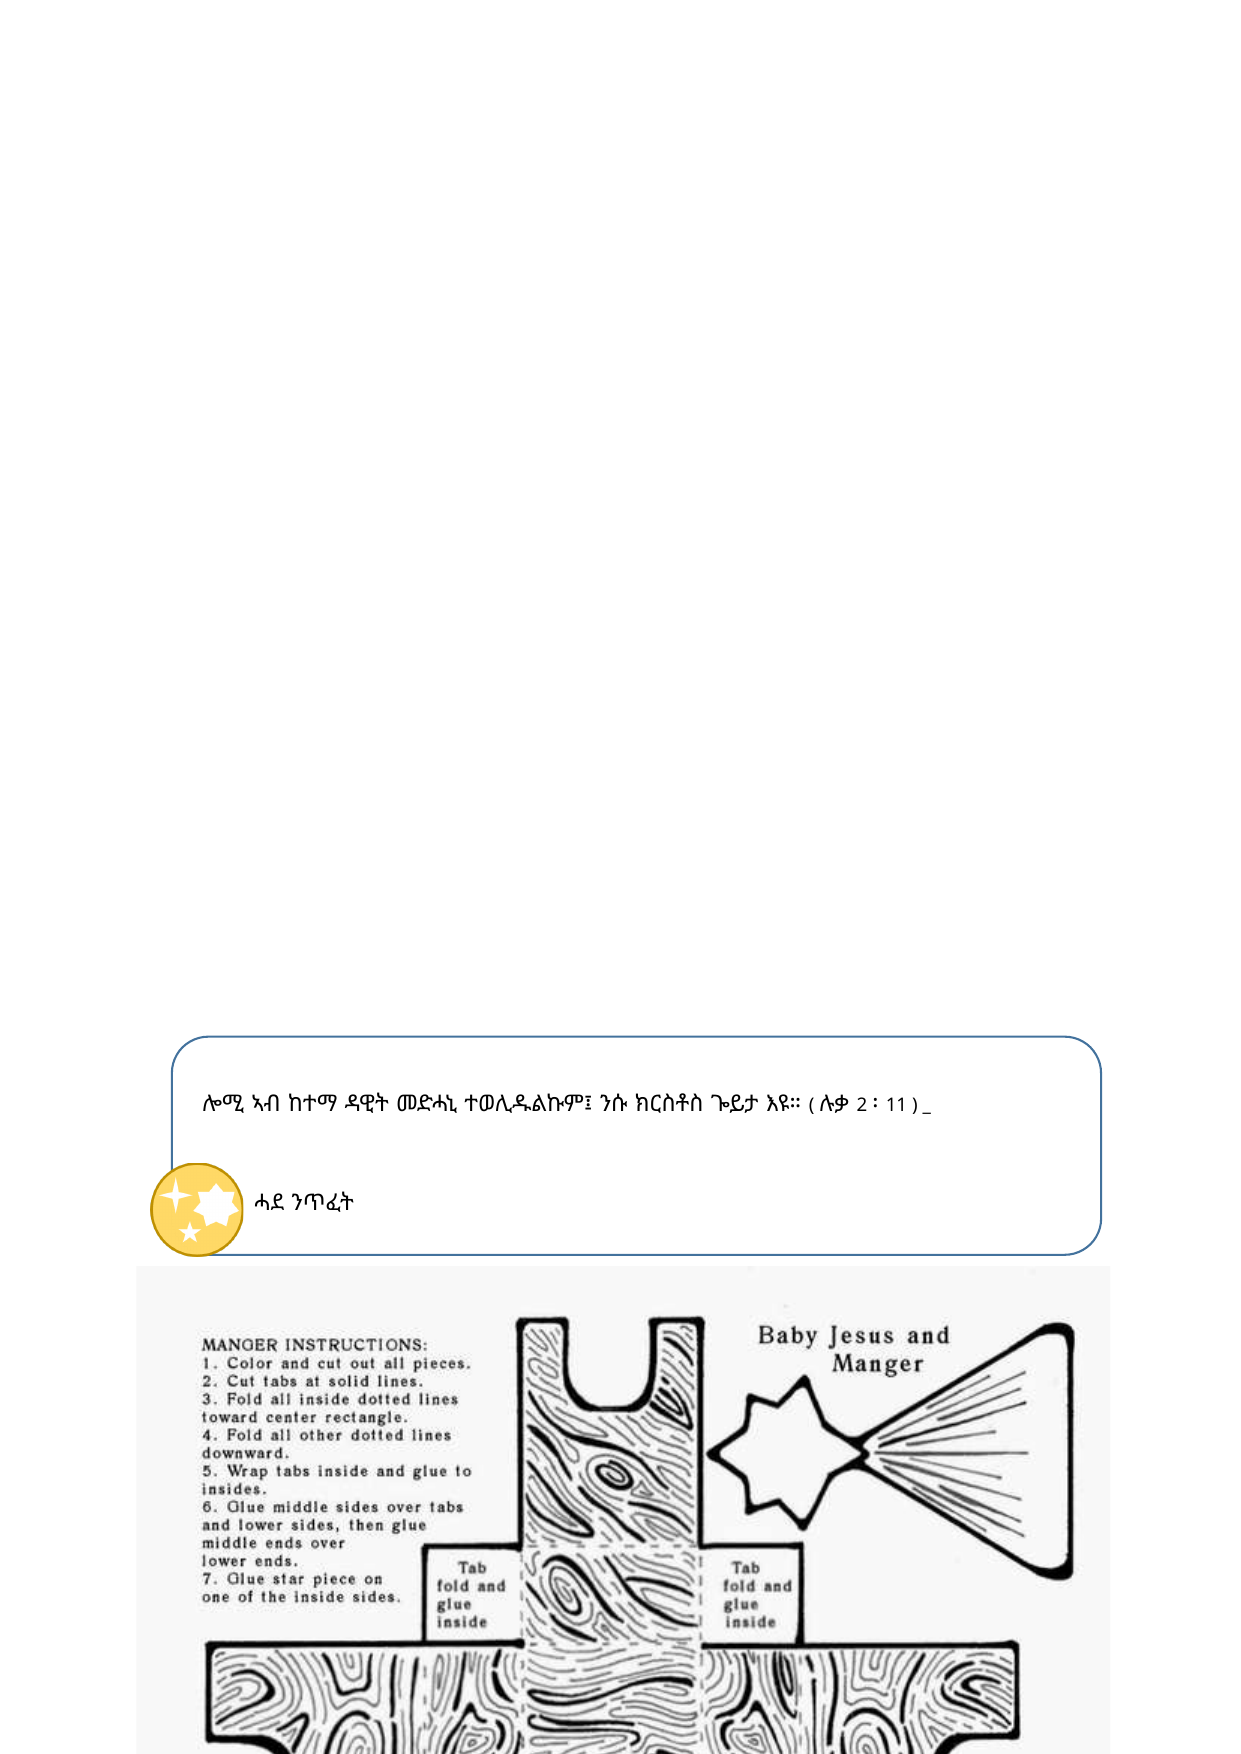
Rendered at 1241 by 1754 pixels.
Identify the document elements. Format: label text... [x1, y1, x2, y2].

picture [136, 1266, 1111, 1754]
picture [150, 1163, 244, 1257]
text ሎሚ ኣብ ከተማ ዳዊት መድሓኒ ተወሊዱልኩም፤ ንሱ ክርስቶስ ጐይታ እዩ። ( ሉቃ 2 ፡ 11 ) _ [202, 1090, 1090, 1117]
text ሓደ ንጥፈት [244, 1189, 1090, 1216]
